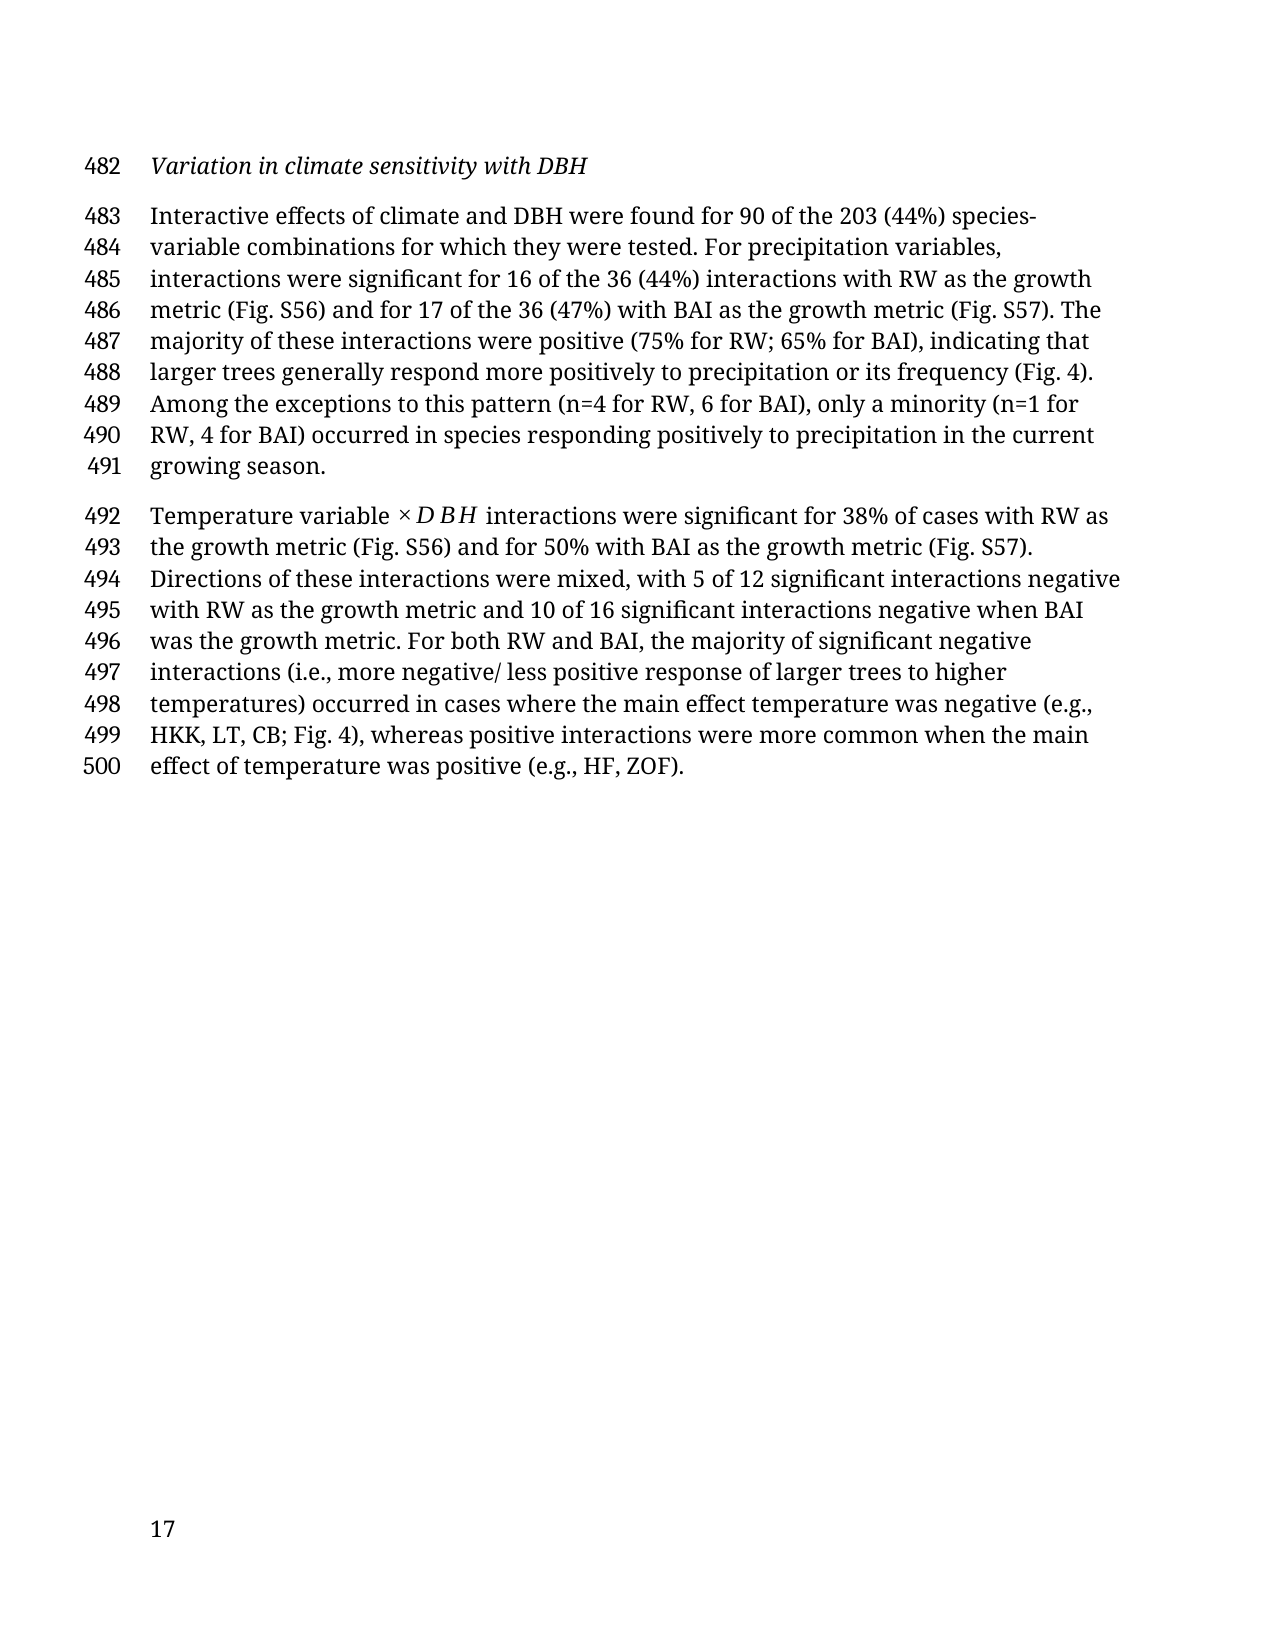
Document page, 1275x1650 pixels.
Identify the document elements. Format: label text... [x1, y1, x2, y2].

text Interactive effects of climate and DBH were found for 90 of the 203 (44%) species-variable combinations for which they were tested. For precipitation variables, interactions were significant for 16 of the 36 (44%) interactions with RW as the growth metric (Fig. S56) and for 17 of the 36 (47%) with BAI as the growth metric (Fig. S57). The majority of these interactions were positive (75% for RW; 65% for BAI), indicating that larger trees generally respond more positively to precipitation or its frequency (Fig. 4). Among the exceptions to this pattern (n=4 for RW, 6 for BAI), only a minority (n=1 for RW, 4 for BAI) occurred in species responding positively to precipitation in the current growing season. [150, 200, 1125, 481]
subtitle Variation in climate sensitivity with DBH [150, 150, 1125, 181]
text Temperature variable interactions were significant for 38% of cases with RW as the growth metric (Fig. S56) and for 50% with BAI as the growth metric (Fig. S57). Directions of these interactions were mixed, with 5 of 12 significant interactions negative with RW as the growth metric and 10 of 16 significant interactions negative when BAI was the growth metric. For both RW and BAI, the majority of significant negative interactions (i.e., more negative/ less positive response of larger trees to higher temperatures) occurred in cases where the main effect temperature was negative (e.g., HKK, LT, CB; Fig. 4), whereas positive interactions were more common when the main effect of temperature was positive (e.g., HF, ZOF). [150, 500, 1125, 781]
